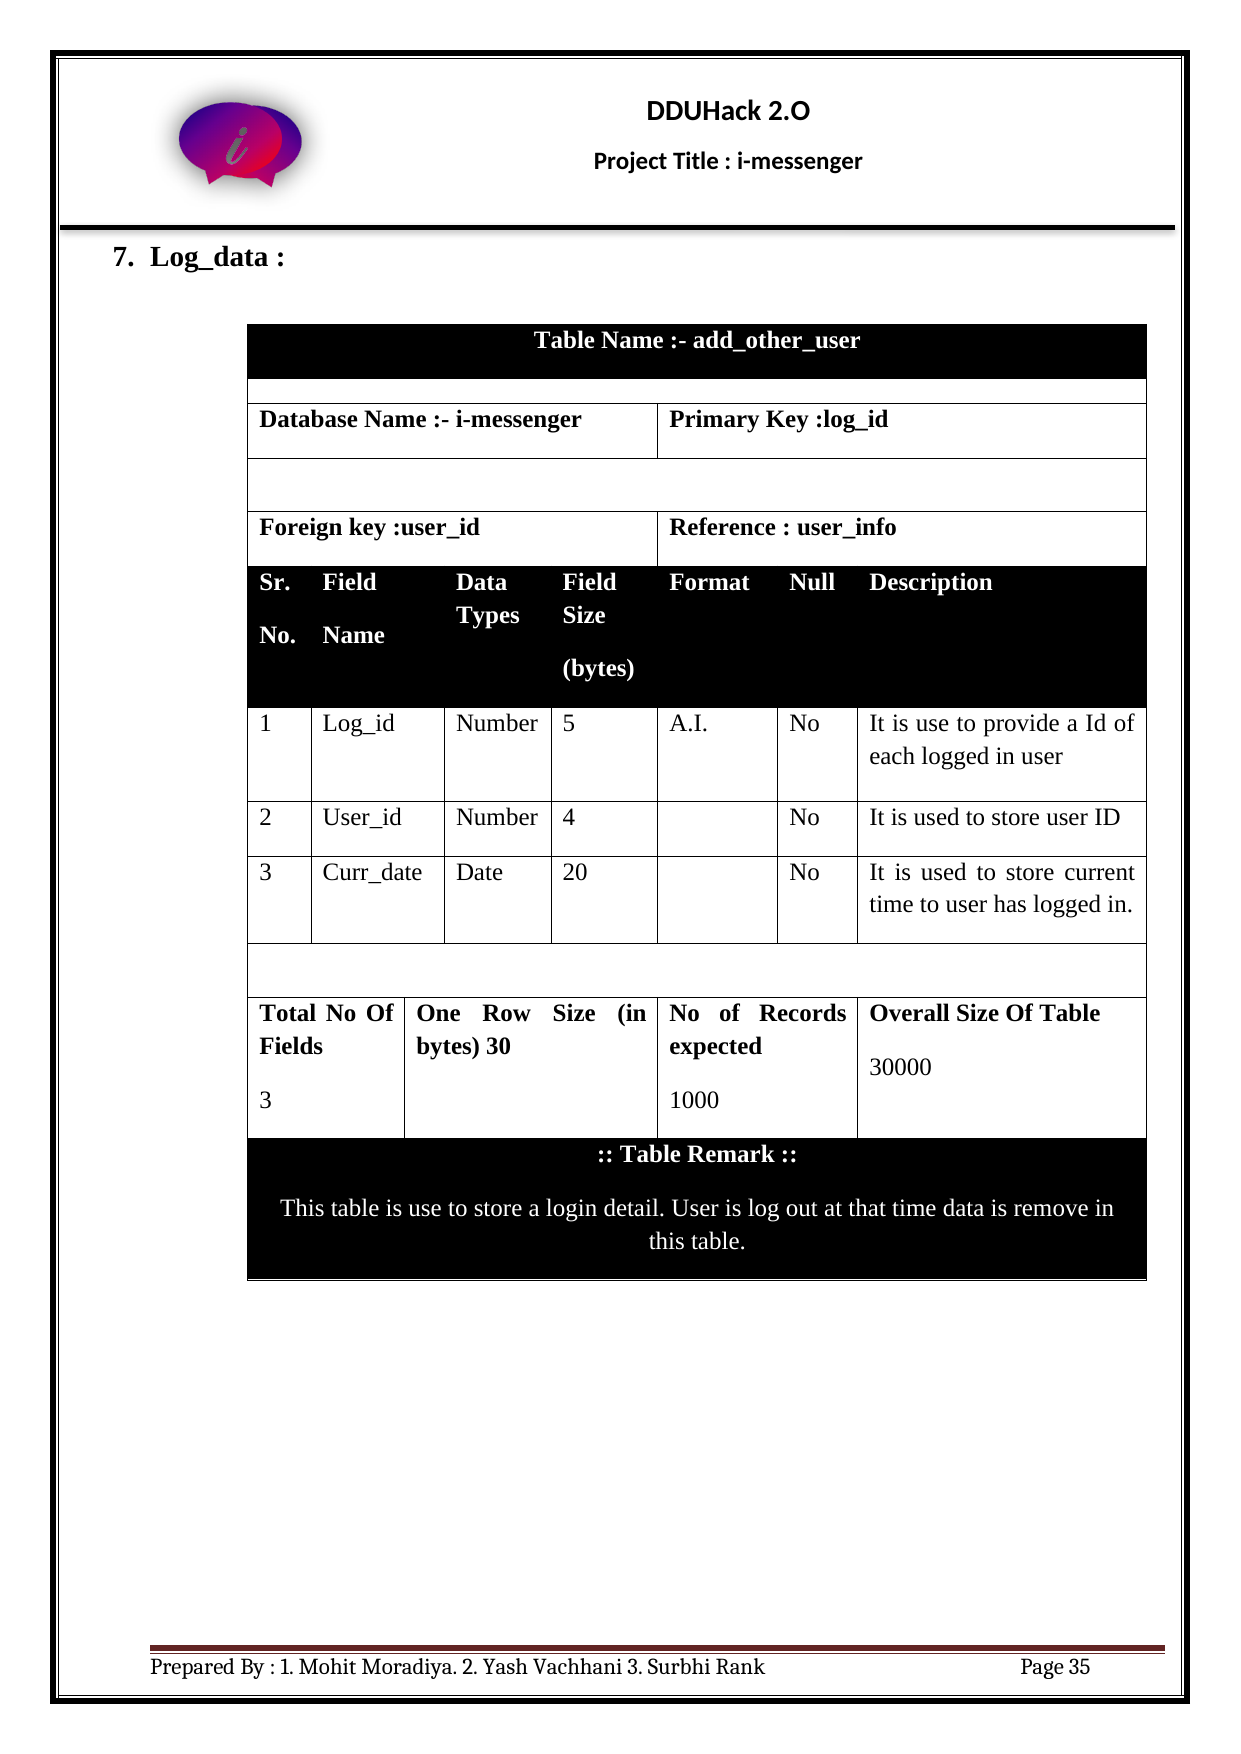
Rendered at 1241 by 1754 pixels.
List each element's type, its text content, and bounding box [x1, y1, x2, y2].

table_cell Reference : user_info [658, 512, 1146, 566]
table_cell One Row Size (in bytes) 30 [405, 998, 657, 1138]
table_cell Format [658, 567, 777, 707]
table_cell Data Types [445, 567, 551, 707]
table_cell :: Table Remark :: This table is use to store a login detail. User is log out at that time data is remove in this table. [248, 1139, 1146, 1279]
table_cell Description [858, 567, 1146, 707]
table_cell [248, 459, 1146, 511]
table_cell Field Name [312, 567, 444, 707]
table_cell [658, 802, 777, 856]
table_cell 5 [552, 708, 657, 801]
table_cell A.I. [658, 708, 777, 801]
table_cell Number [445, 802, 551, 856]
table_cell Log_id [312, 708, 444, 801]
table_cell 20 [552, 857, 657, 943]
list Log_data : [112, 239, 1165, 273]
table_cell Field Size (bytes) [552, 567, 657, 707]
table_cell Database Name :- i-messenger [248, 404, 657, 457]
table_cell It is used to store current time to user has logged in. [858, 857, 1146, 943]
table_cell No of Records expected 1000 [658, 998, 857, 1138]
table_cell 4 [552, 802, 657, 856]
table_cell Curr_date [312, 857, 444, 943]
table_cell Number [445, 708, 551, 801]
table_cell No [778, 802, 857, 856]
picture [171, 98, 310, 193]
table_cell No [778, 857, 857, 943]
table_cell Date [445, 857, 551, 943]
table_cell Sr. No. [248, 567, 311, 707]
table_cell 3 [248, 857, 311, 943]
table_cell [658, 857, 777, 943]
table_cell 1 [248, 708, 311, 801]
table_cell Overall Size Of Table 30000 [858, 998, 1146, 1138]
table_cell Total No Of Fields 3 [248, 998, 404, 1138]
table_cell [248, 379, 1146, 403]
table_cell Null [778, 567, 857, 707]
table_cell No [778, 708, 857, 801]
table_cell Foreign key :user_id [248, 512, 657, 566]
table_header Table Name :- add_other_user [248, 325, 1146, 378]
table_cell It is use to provide a Id of each logged in user [858, 708, 1146, 801]
table_cell 2 [248, 802, 311, 856]
table_cell Primary Key :log_id [658, 404, 1146, 457]
table_cell User_id [312, 802, 444, 856]
table_cell It is used to store user ID [858, 802, 1146, 856]
table_cell [248, 944, 1146, 997]
